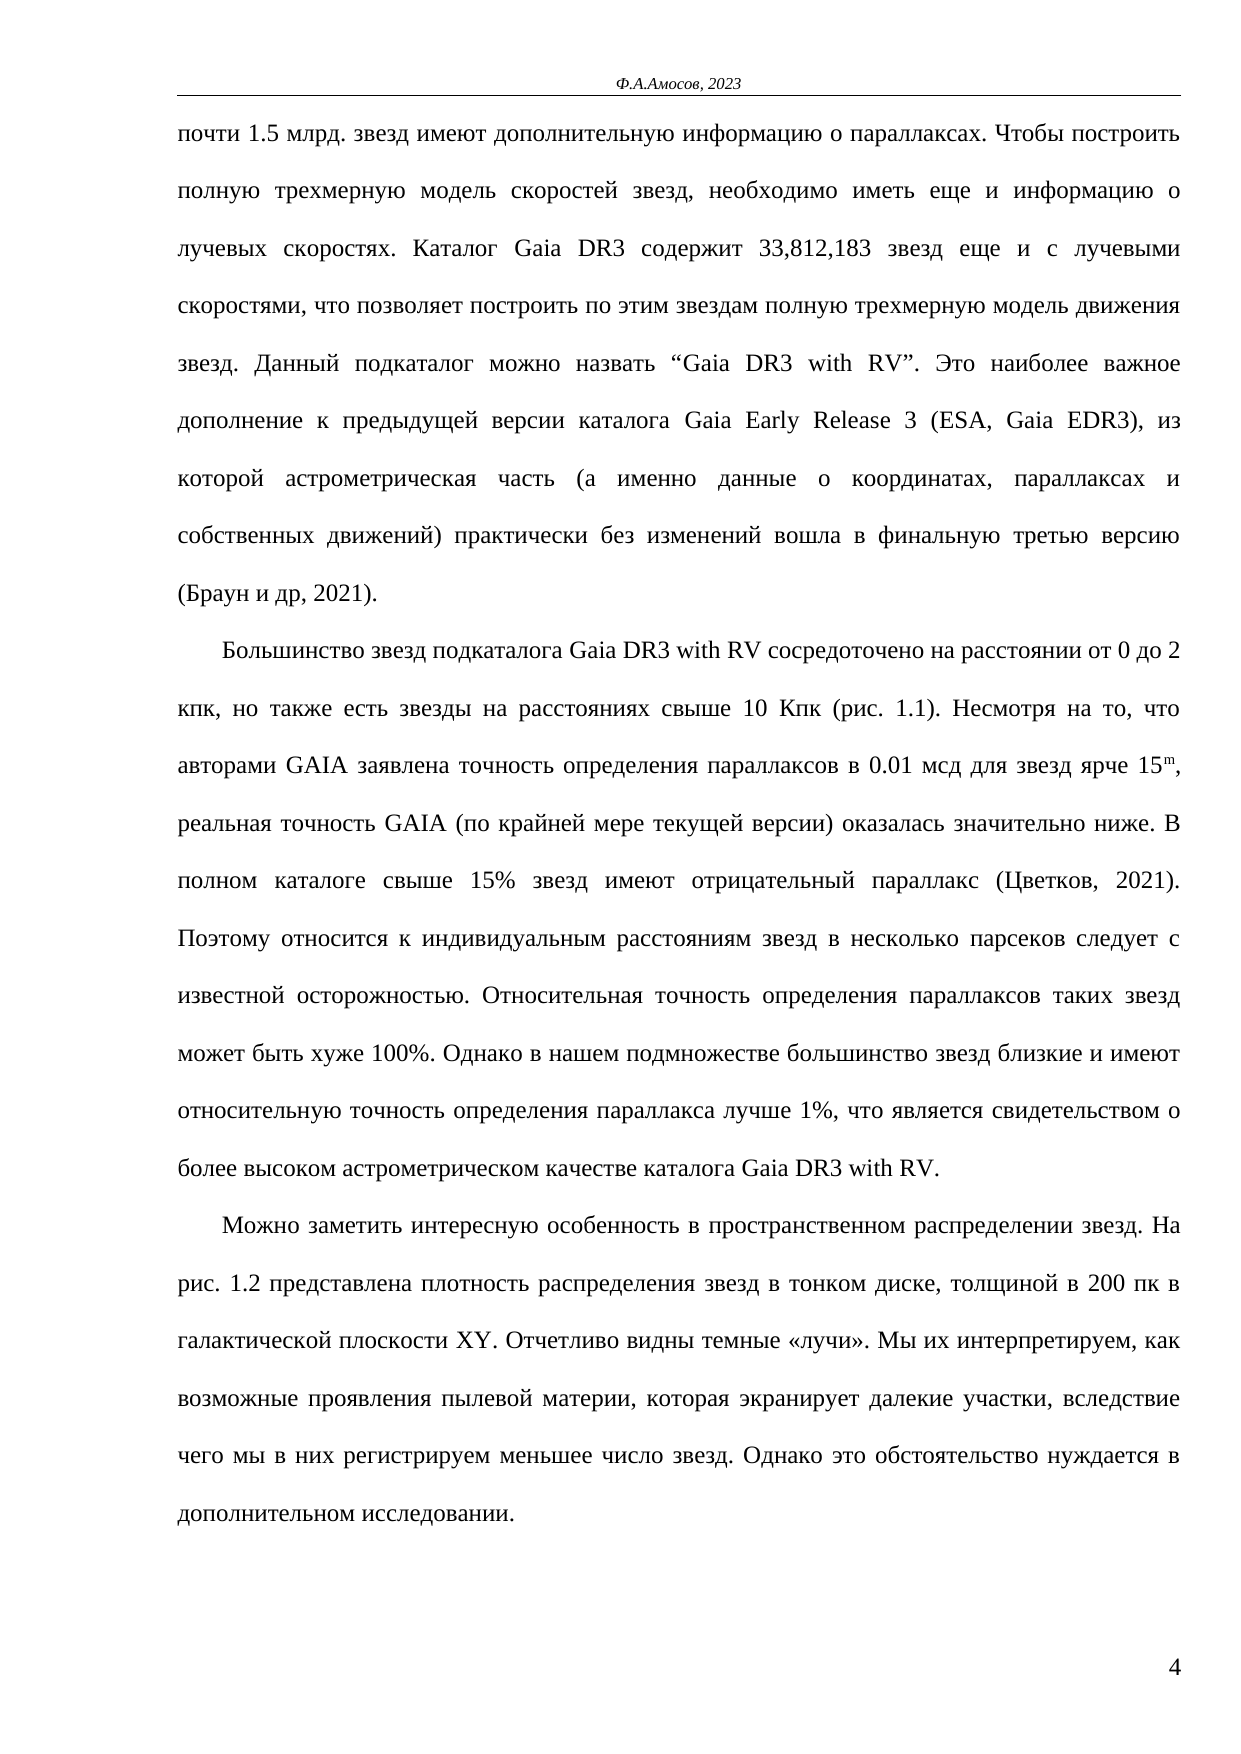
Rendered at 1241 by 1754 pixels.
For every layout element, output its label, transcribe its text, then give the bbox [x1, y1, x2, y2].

text Большинство звезд подкаталога Gaia DR3 with RV сосредоточено на расстоянии от 0 до 2 кпк, но также есть звезды на расстояниях свыше 10 Кпк (рис. 1.1). Несмотря на то, что авторами GAIA заявлена точность определения параллаксов в 0.01 мсд для звезд ярче 15m, реальная точность GAIA (по крайней мере текущей версии) оказалась значительно ниже. В полном каталоге свыше 15% звезд имеют отрицательный параллакс (Цветков, 2021). Поэтому относится к индивидуальным расстояниям звезд в несколько парсеков следует с известной осторожностью. Относительная точность определения параллаксов таких звезд может быть хуже 100%. Однако в нашем подмножестве большинство звезд близкие и имеют относительную точность определения параллакса лучше 1%, что является свидетельством о более высоком астрометрическом качестве каталога Gaia DR3 with RV. [177, 636, 1181, 1182]
text Можно заметить интересную особенность в пространственном распределении звезд. На рис. 1.2 представлена плотность распределения звезд в тонком диске, толщиной в 200 пк в галактической плоскости XY. Отчетливо видны темные «лучи». Мы их интерпретируем, как возможные проявления пылевой материи, которая экранирует далекие участки, вследствие чего мы в них регистрируем меньшее число звезд. Однако это обстоятельство нуждается в дополнительном исследовании. [177, 1211, 1181, 1527]
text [177, 118, 1181, 607]
